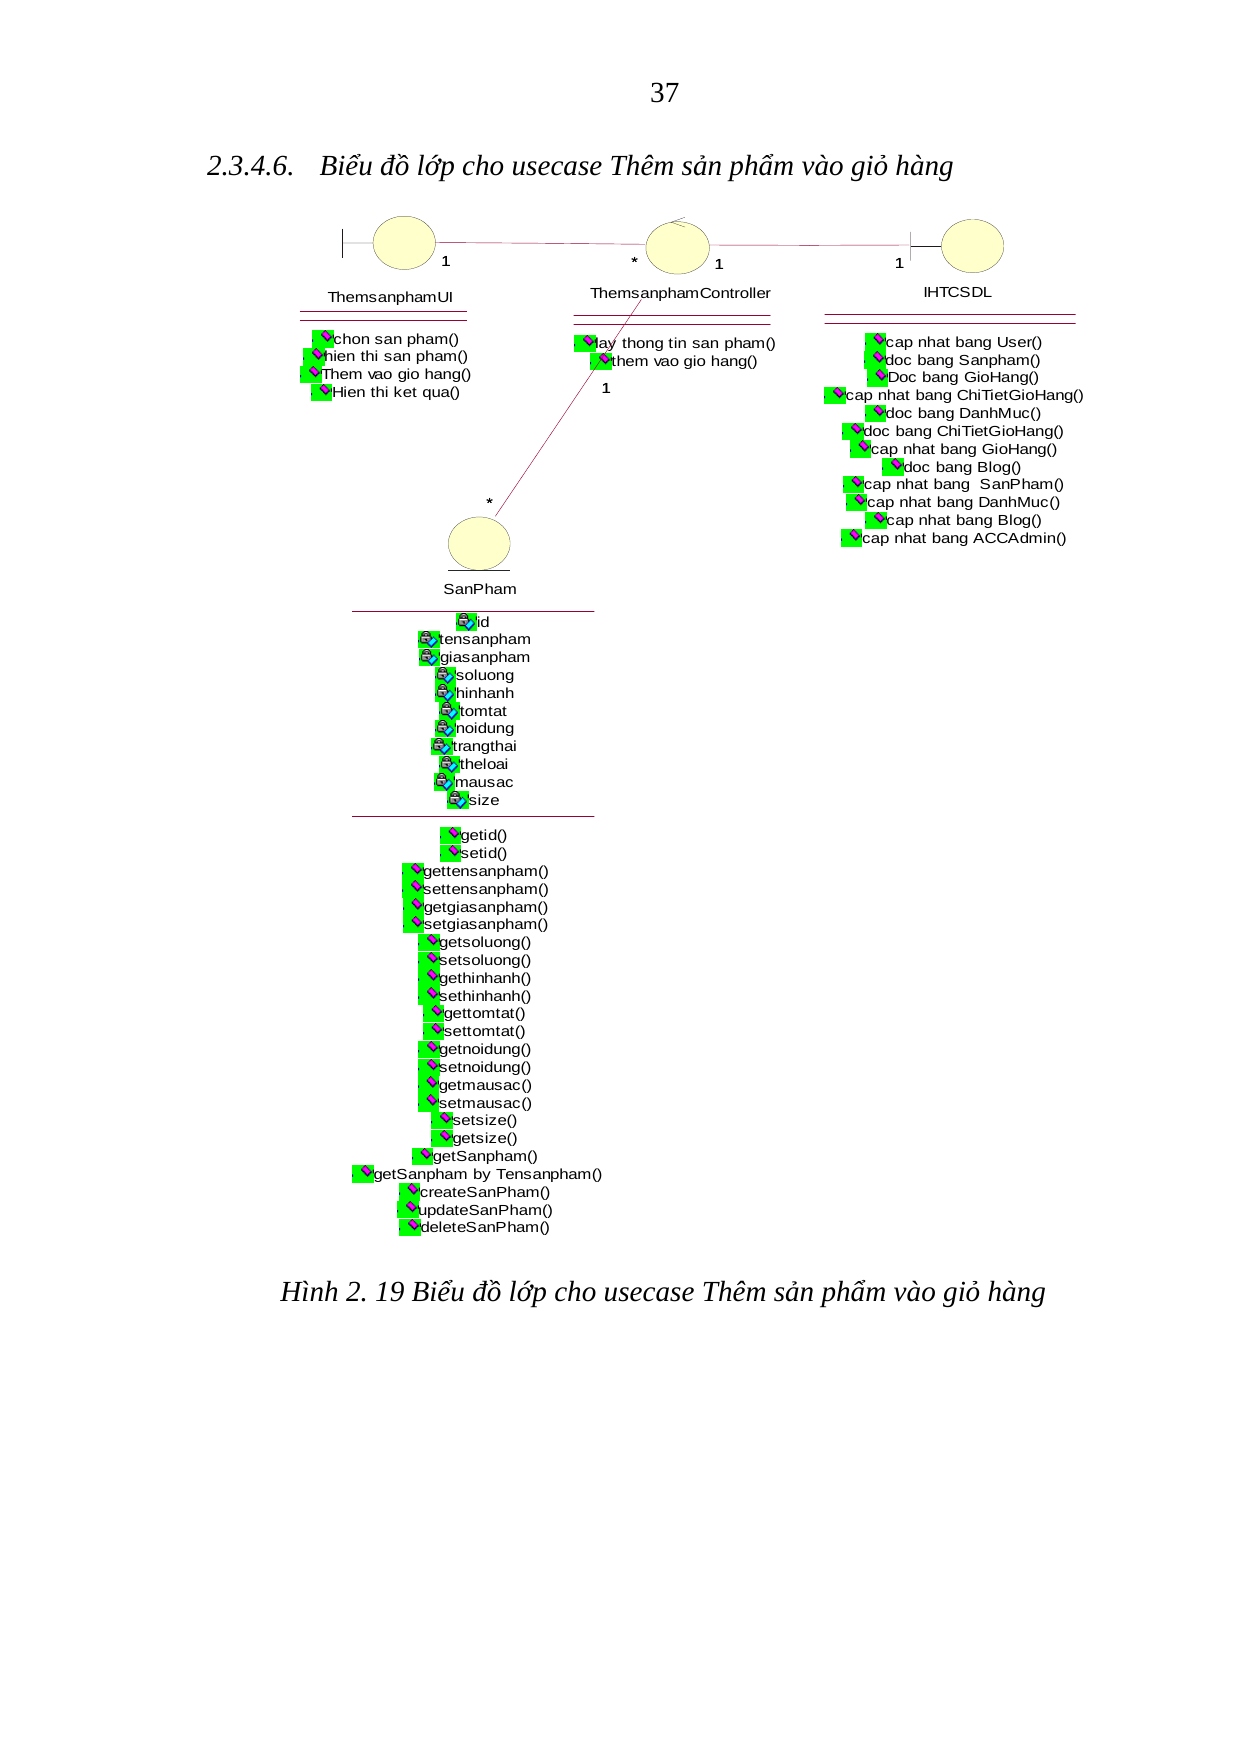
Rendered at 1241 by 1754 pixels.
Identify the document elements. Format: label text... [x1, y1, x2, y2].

text Hình 2. 19 Biểu đồ lớp cho usecase Thêm sản phẩm vào giỏ hàng [207, 1274, 1122, 1307]
subtitle Biểu đồ lớp cho usecase Thêm sản phẩm vào giỏ hàng [207, 148, 1122, 181]
